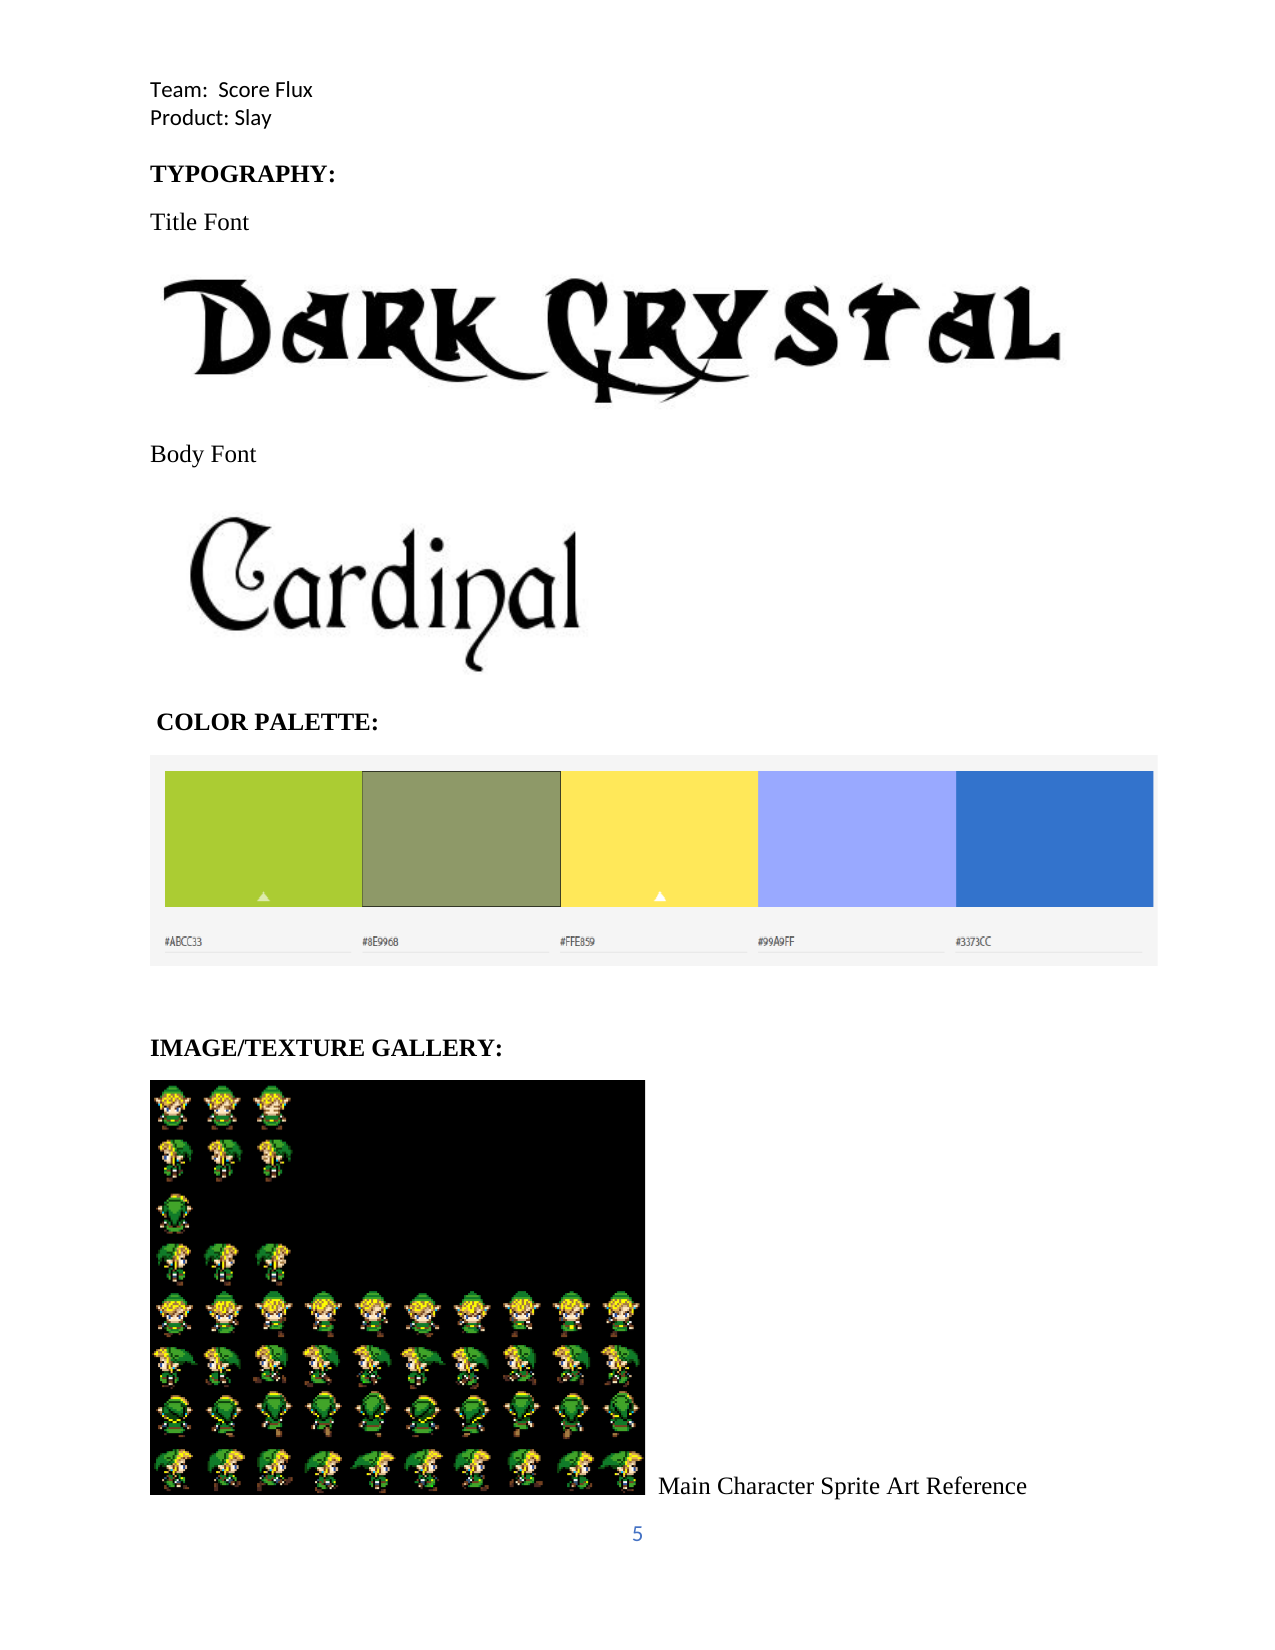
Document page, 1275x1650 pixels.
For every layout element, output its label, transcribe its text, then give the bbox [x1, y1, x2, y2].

picture [150, 487, 610, 689]
picture [150, 1080, 646, 1495]
text TYPOGRAPHY: [150, 159, 1125, 188]
picture [150, 254, 1125, 421]
text Body Font [150, 439, 1125, 468]
text IMAGE/TEXTURE GALLERY: [150, 1033, 1125, 1061]
text COLOR PALETTE: [150, 707, 1125, 736]
picture [150, 755, 1158, 966]
text Title Font [150, 207, 1125, 236]
